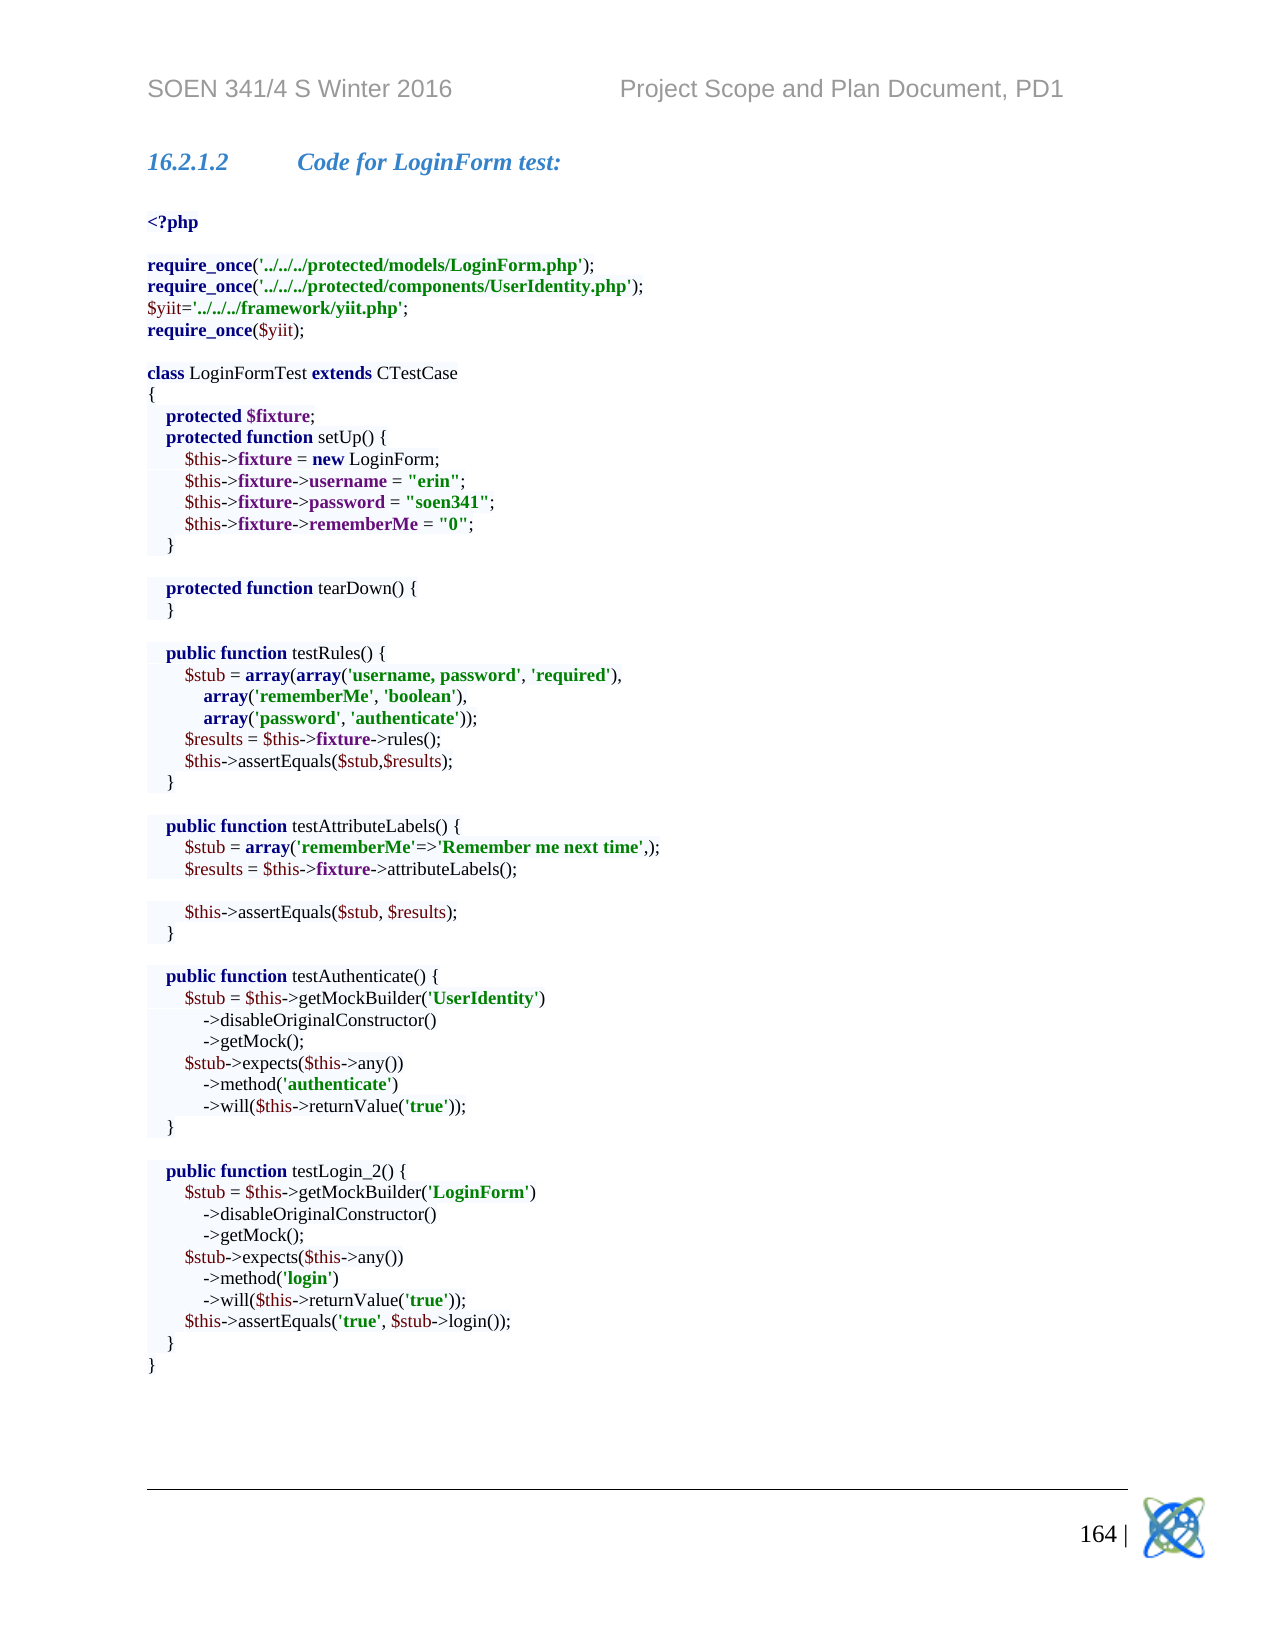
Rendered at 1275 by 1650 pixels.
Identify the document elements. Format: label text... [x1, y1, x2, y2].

text <?php require_once('../../../protected/models/LoginForm.php'); require_once('../../../protected/components/UserIdentity.php'); $yiit='../../../framework/yiit.php'; require_once($yiit); class LoginFormTest extends CTestCase { protected $fixture; protected function setUp() { $this->fixture = new LoginForm; $this->fixture->username = "erin"; $this->fixture->password = "soen341"; $this->fixture->rememberMe = "0"; } protected function tearDown() { } public function testRules() { $stub = array(array('username, password', 'required'), array('rememberMe', 'boolean'), array('password', 'authenticate')); $results = $this->fixture->rules(); $this->assertEquals($stub,$results); } public function testAttributeLabels() { $stub = array('rememberMe'=>'Remember me next time',); $results = $this->fixture->attributeLabels(); $this->assertEquals($stub, $results); } public function testAuthenticate() { $stub = $this->getMockBuilder('UserIdentity') ->disableOriginalConstructor() ->getMock(); $stub->expects($this->any()) ->method('authenticate') ->will($this->returnValue('true')); } public function testLogin_2() { $stub = $this->getMockBuilder('LoginForm') ->disableOriginalConstructor() ->getMock(); $stub->expects($this->any()) ->method('login') ->will($this->returnValue('true')); $this->assertEquals('true', $stub->login()); } } [147, 211, 1128, 1375]
picture [1123, 1490, 1224, 1566]
text Code for LoginForm test: [147, 147, 1128, 176]
